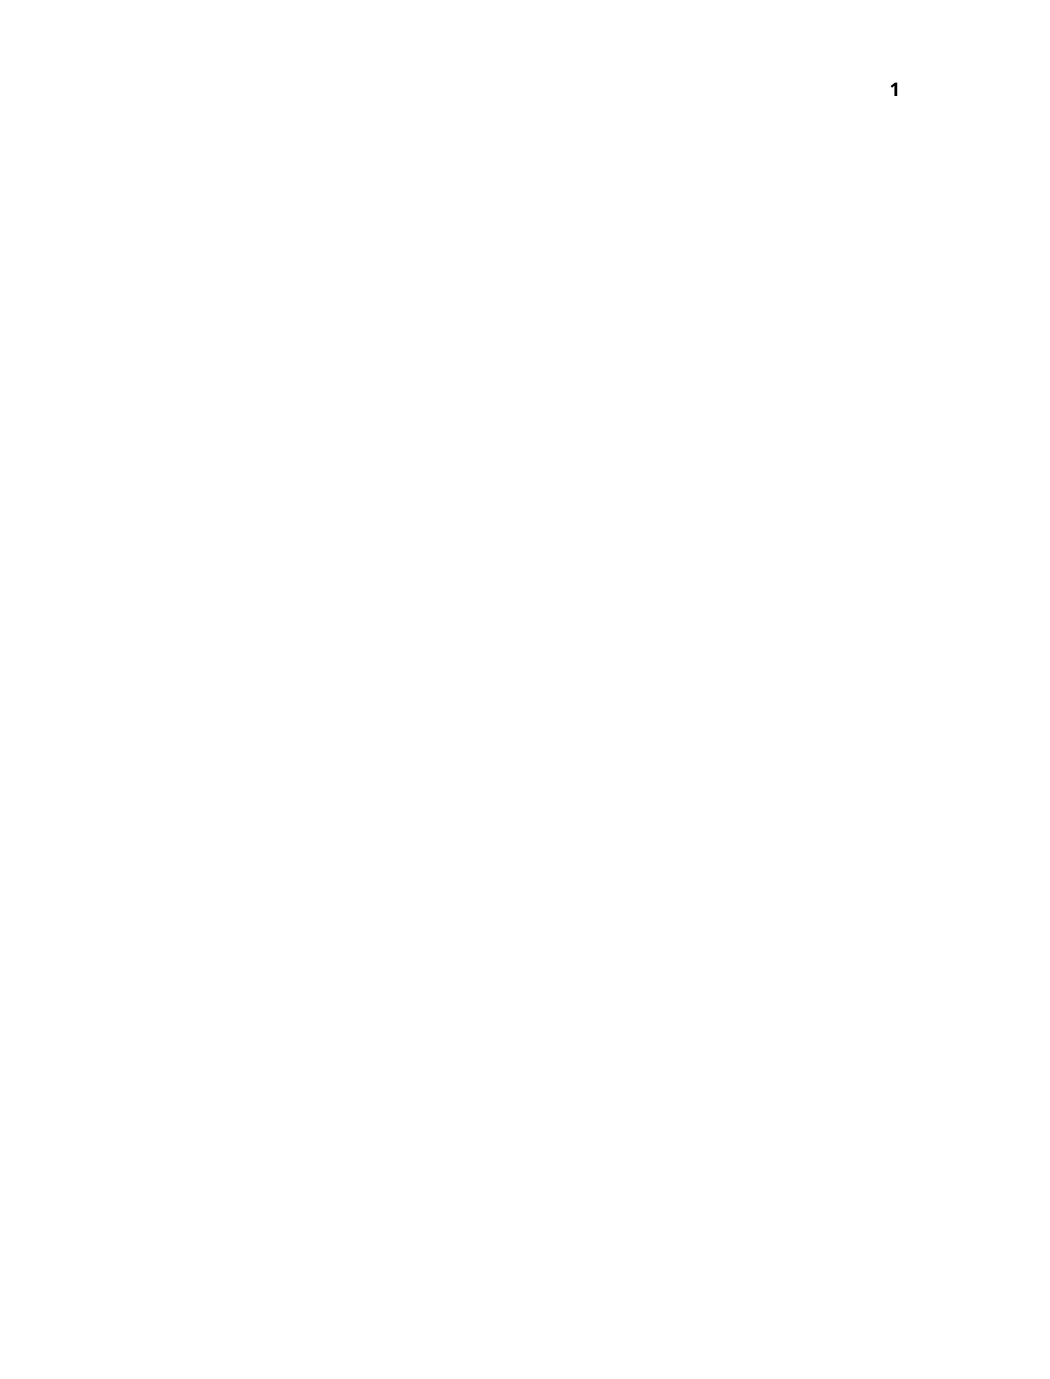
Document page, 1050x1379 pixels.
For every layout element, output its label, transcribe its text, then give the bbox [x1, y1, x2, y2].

text 1 [150, 79, 900, 101]
